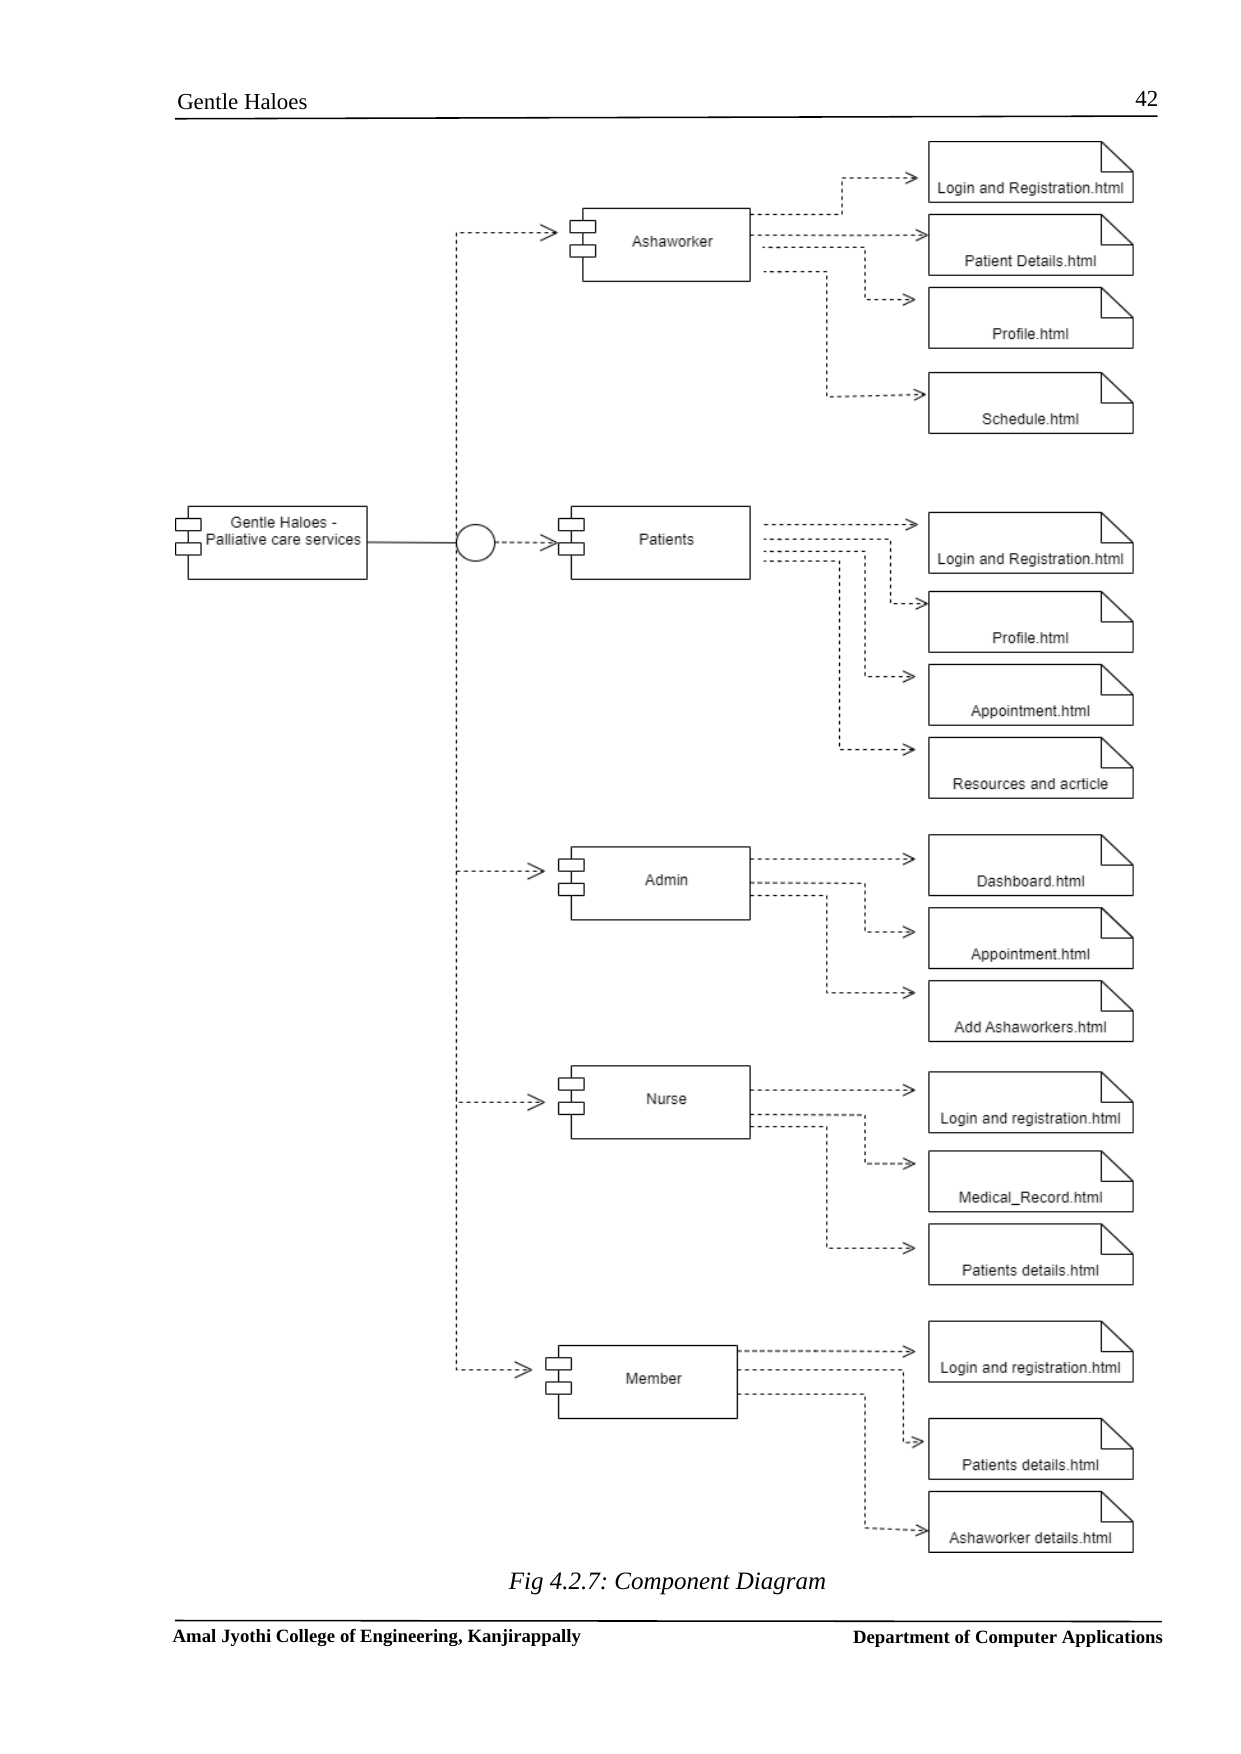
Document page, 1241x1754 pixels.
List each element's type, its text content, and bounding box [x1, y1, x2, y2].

text Fig 4.2.7: Component Diagram [175, 1566, 1162, 1595]
picture [175, 141, 1134, 1553]
